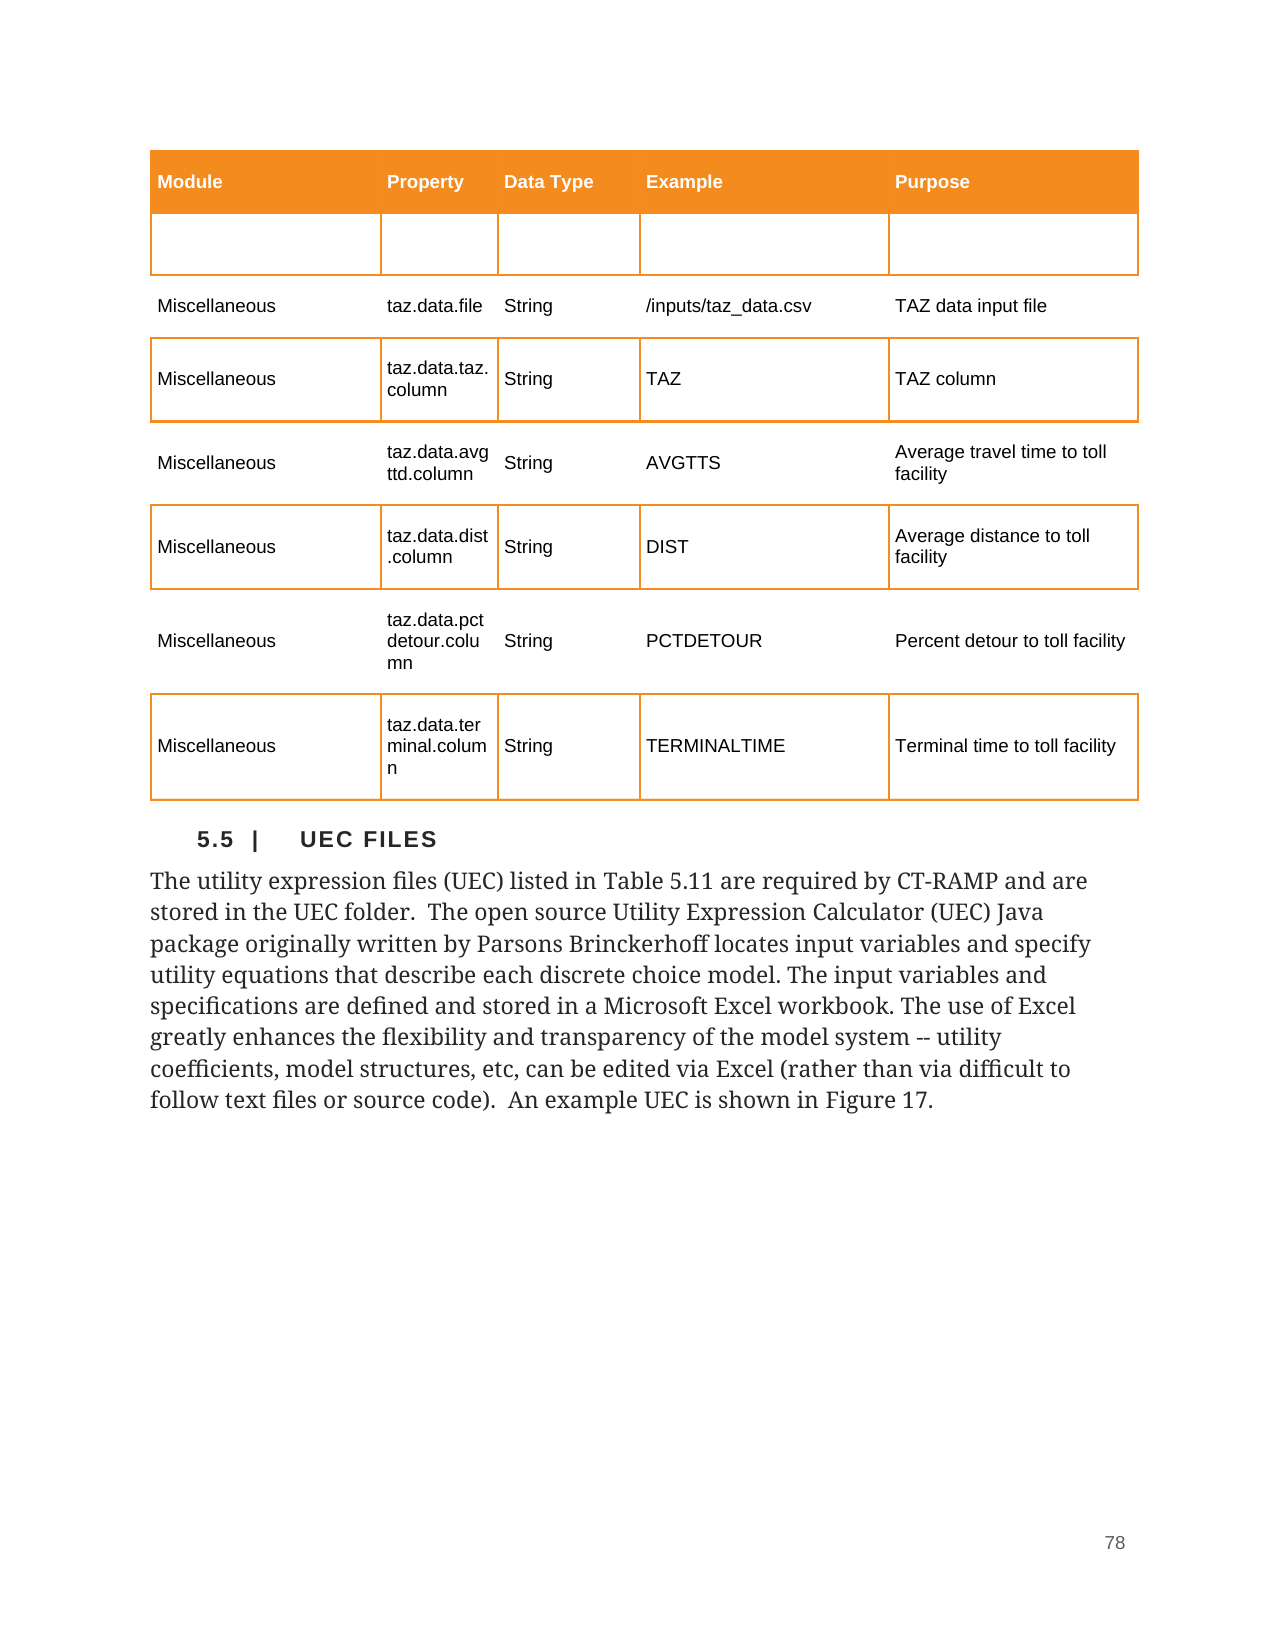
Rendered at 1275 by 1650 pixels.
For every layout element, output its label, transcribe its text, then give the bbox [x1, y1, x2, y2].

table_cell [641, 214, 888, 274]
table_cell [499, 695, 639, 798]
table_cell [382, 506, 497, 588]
table_header Module [152, 152, 380, 212]
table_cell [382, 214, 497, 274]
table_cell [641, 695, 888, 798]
table_header Purpose [890, 152, 1137, 212]
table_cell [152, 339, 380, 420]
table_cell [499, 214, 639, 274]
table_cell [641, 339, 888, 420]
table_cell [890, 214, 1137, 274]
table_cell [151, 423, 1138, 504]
subtitle UEC Files [197, 821, 1125, 853]
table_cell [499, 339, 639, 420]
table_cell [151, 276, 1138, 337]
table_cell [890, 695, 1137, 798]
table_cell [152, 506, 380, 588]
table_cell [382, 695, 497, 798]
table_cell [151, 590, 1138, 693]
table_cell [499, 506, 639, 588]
table_header Property [382, 152, 497, 212]
table_header Data Type [499, 152, 639, 212]
table_header Example [641, 152, 888, 212]
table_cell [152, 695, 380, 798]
text The utility expression files (UEC) listed in Table 5.11 are required by CT-RAMP and are stored in the UEC folder. The open source Utility Expression Calculator (UEC) Java package originally written by Parsons Brinckerhoff locates input variables and specify utility equations that describe each discrete choice model. The input variables and specifications are defined and stored in a Microsoft Excel workbook. The use of Excel greatly enhances the flexibility and transparency of the model system -- utility coefficients, model structures, etc, can be edited via Excel (rather than via difficult to follow text files or source code). An example UEC is shown in Figure 17. [150, 865, 1125, 1115]
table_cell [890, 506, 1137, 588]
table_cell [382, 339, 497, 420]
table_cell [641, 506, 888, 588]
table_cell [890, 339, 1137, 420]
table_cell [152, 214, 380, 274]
